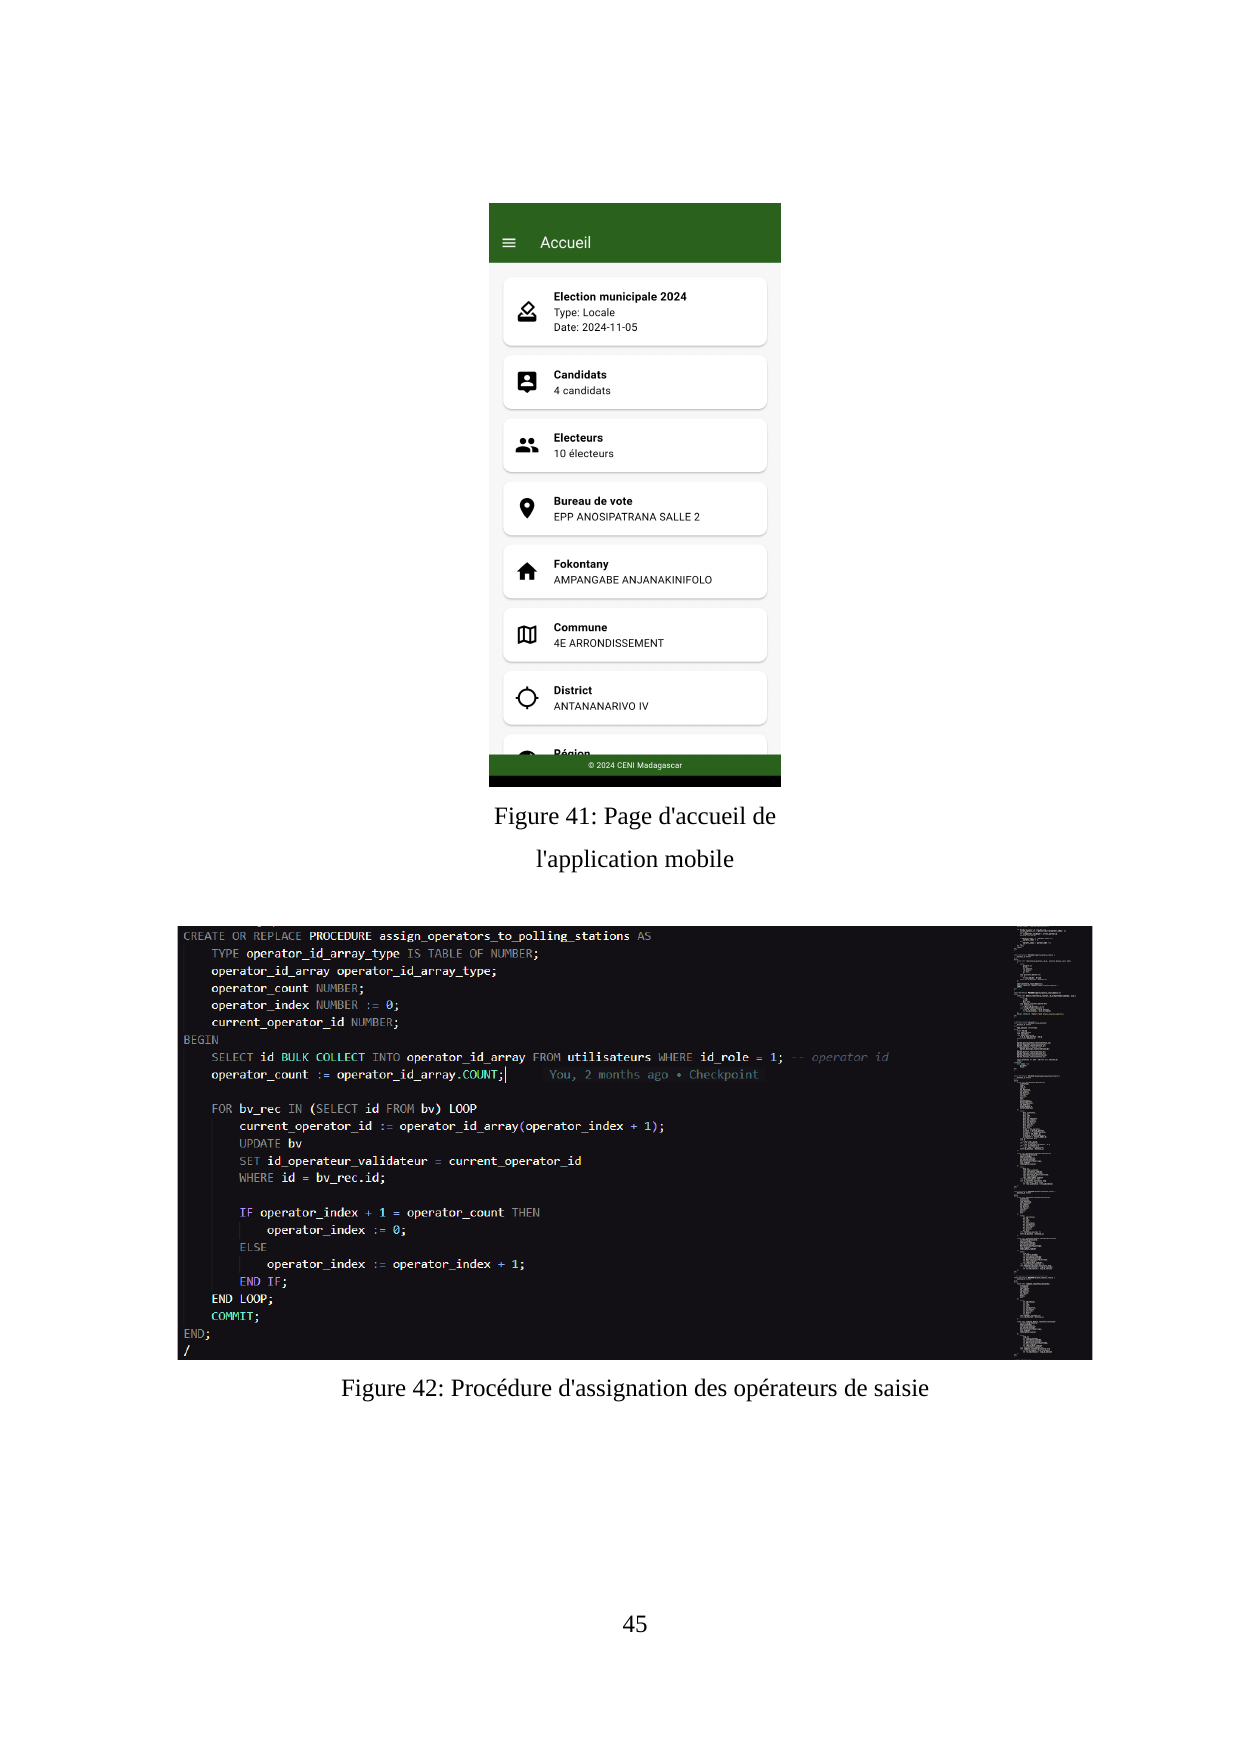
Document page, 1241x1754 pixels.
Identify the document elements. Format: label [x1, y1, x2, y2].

picture [177, 926, 1093, 1360]
picture [489, 203, 781, 787]
